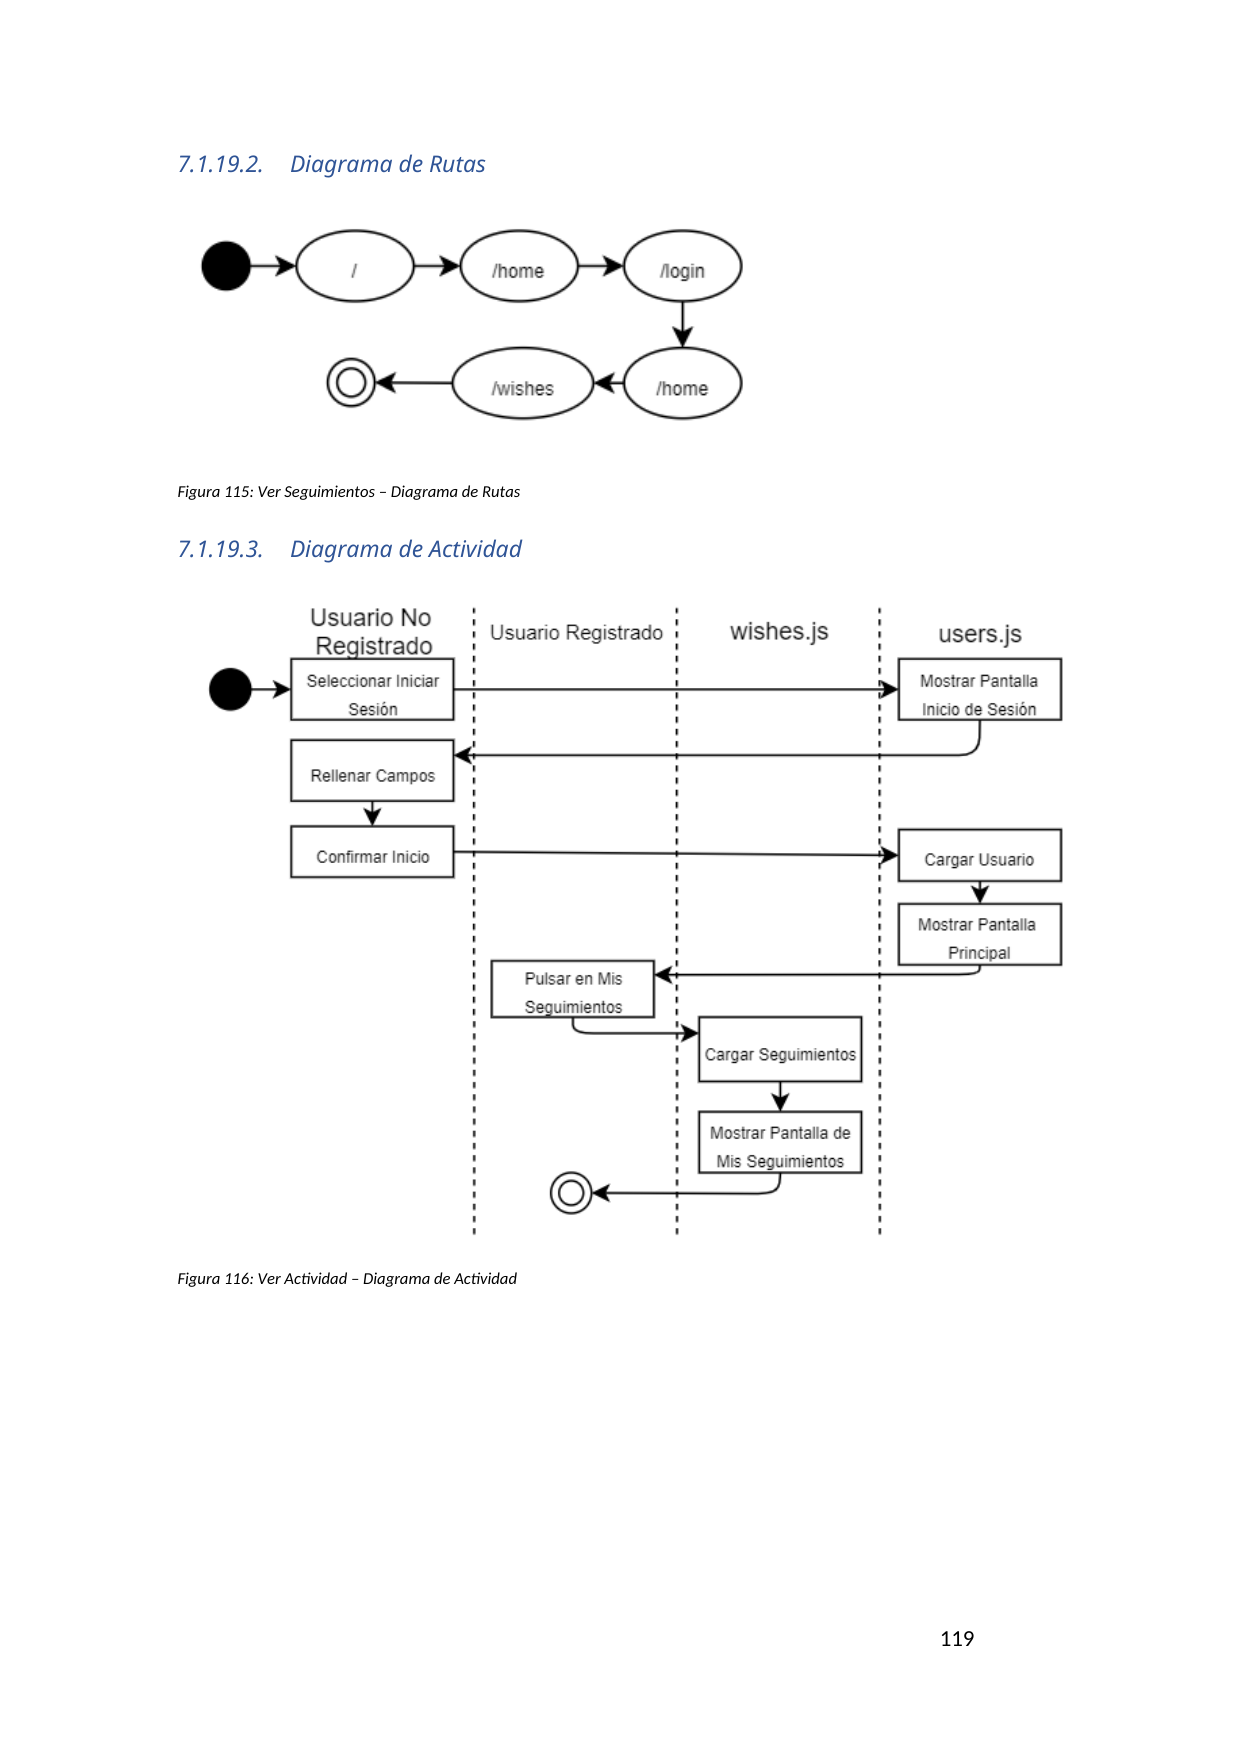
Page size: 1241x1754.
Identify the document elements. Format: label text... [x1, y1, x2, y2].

picture [177, 591, 1072, 1250]
subtitle Diagrama de Rutas [177, 148, 974, 179]
subtitle Diagrama de Actividad [177, 533, 974, 564]
picture [177, 206, 757, 463]
text Figura 115: Ver Seguimientos – Diagrama de Rutas [177, 482, 974, 502]
text Figura 116: Ver Actividad – Diagrama de Actividad [177, 1268, 974, 1288]
